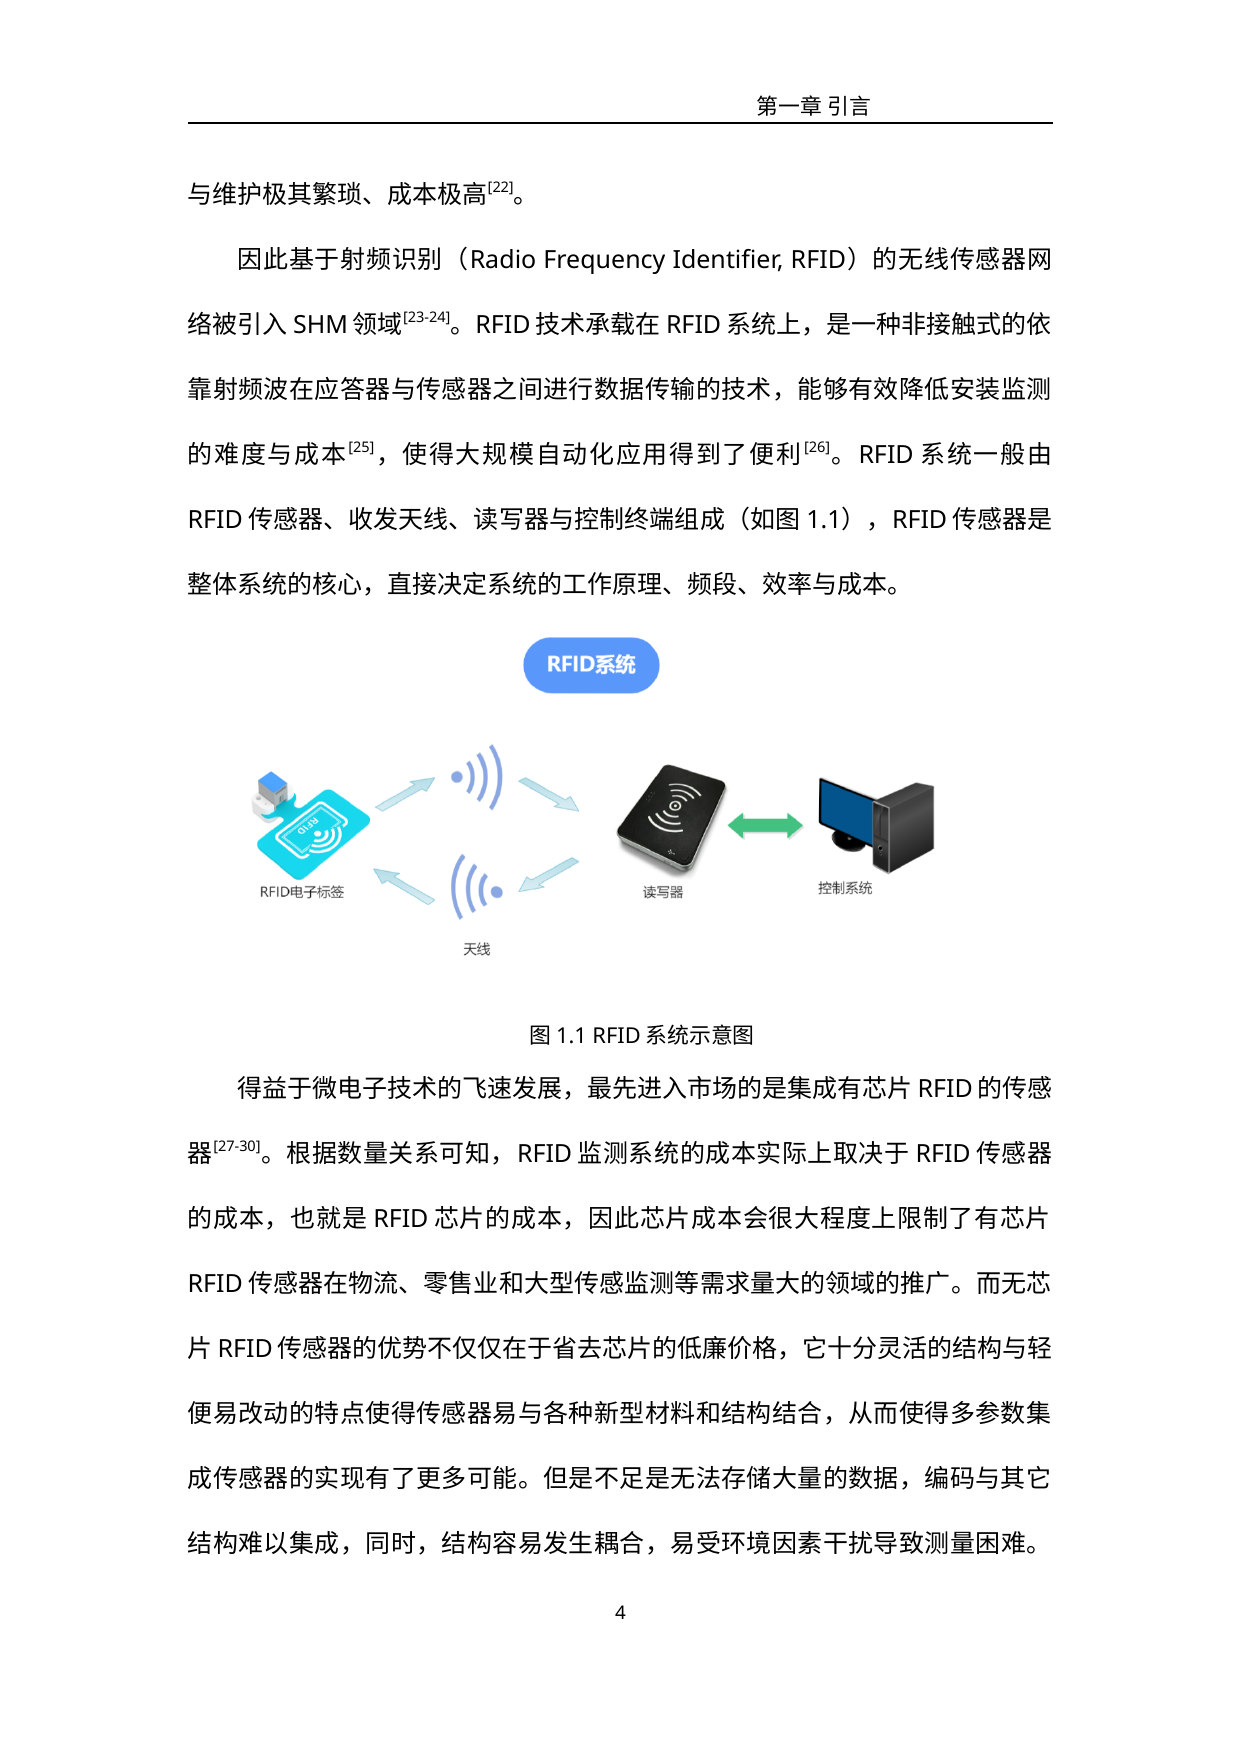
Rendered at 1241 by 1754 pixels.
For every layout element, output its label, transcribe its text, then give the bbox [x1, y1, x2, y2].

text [187, 160, 1053, 225]
picture [237, 614, 969, 977]
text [187, 1054, 1053, 1574]
text 因此基于射频识别（Radio Frequency Identifier, RFID）的无线传感器网络被引入SHM领域[23-24]。RFID技术承载在RFID系统上，是一种非接触式的依靠射频波在应答器与传感器之间进行数据传输的技术，能够有效降低安装监测的难度与成本[25]，使得大规模自动化应用得到了便利[26]。RFID系统一般由RFID传感器、收发天线、读写器与控制终端组成（如图1.1），RFID传感器是整体系统的核心，直接决定系统的工作原理、频段、效率与成本。 [187, 225, 1053, 615]
text 图1.1 RFID系统示意图 [187, 1017, 1053, 1050]
